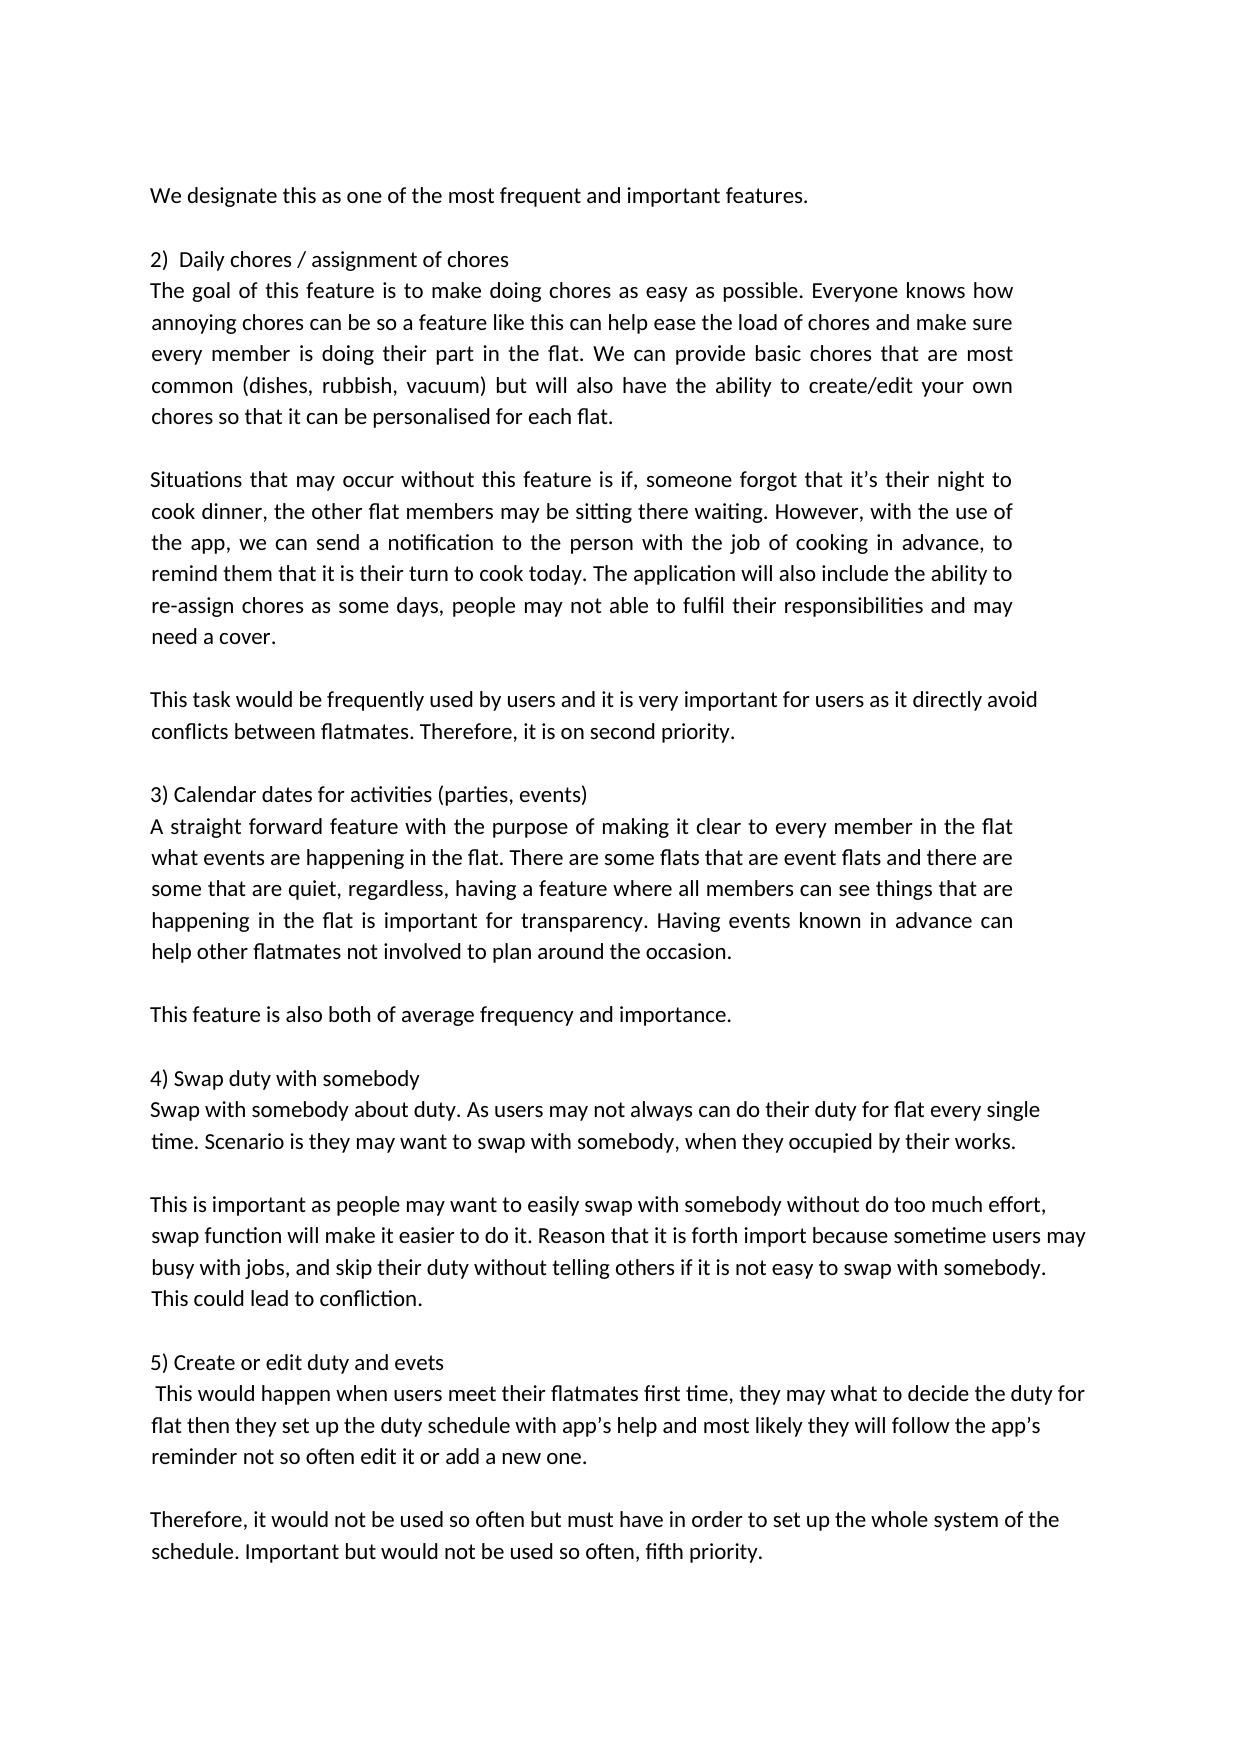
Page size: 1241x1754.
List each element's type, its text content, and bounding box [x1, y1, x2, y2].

text This feature is also both of average frequency and importance. [150, 1001, 1015, 1029]
text Therefore, it would not be used so often but must have in order to set up the whole system of the schedule. Important but would not be used so often, fifth priority. [150, 1505, 1090, 1565]
text We designate this as one of the most frequent and important features. [150, 182, 1090, 210]
text This would happen when users meet their flatmates first time, they may what to decide the duty for flat then they set up the duty schedule with app’s help and most likely they will follow the app’s reminder not so often edit it or add a new one. [150, 1379, 1090, 1470]
text The goal of this feature is to make doing chores as easy as possible. Everyone knows how annoying chores can be so a feature like this can help ease the load of chores and make sure every member is doing their part in the flat. We can provide basic chores that are most common (dishes, rubbish, vacuum) but will also have the ability to create/edit your own chores so that it can be personalised for each flat. [150, 277, 1015, 430]
text 2) Daily chores / assignment of chores [150, 245, 1015, 273]
text Swap with somebody about duty. As users may not always can do their duty for flat every single time. Scenario is they may want to swap with somebody, when they occupied by their works. [150, 1096, 1090, 1155]
text Situations that may occur without this feature is if, someone forgot that it’s their night to cook dinner, the other flat members may be sitting there waiting. However, with the use of the app, we can send a notification to the person with the job of cooking in advance, to remind them that it is their turn to cook today. The application will also include the ability to re-assign chores as some days, people may not able to fulfil their responsibilities and may need a cover. [150, 465, 1015, 650]
text 4) Swap duty with somebody [150, 1064, 1090, 1092]
text 3) Calendar dates for activities (parties, events) [150, 780, 1090, 808]
text This is important as people may want to easily swap with somebody without do too much effort, swap function will make it easier to do it. Reason that it is forth import because sometime users may busy with jobs, and skip their duty without telling others if it is not easy to swap with somebody. This could lead to confliction. [150, 1190, 1090, 1312]
text This task would be frequently used by users and it is very important for users as it directly avoid conflicts between flatmates. Therefore, it is on second priority. [150, 686, 1090, 745]
text 5) Create or edit duty and evets [150, 1348, 1090, 1376]
text A straight forward feature with the purpose of making it clear to every member in the flat what events are happening in the flat. There are some flats that are event flats and there are some that are quiet, regardless, having a feature where all members can see things that are happening in the flat is important for transparency. Having events known in advance can help other flatmates not involved to plan around the occasion. [150, 812, 1015, 965]
